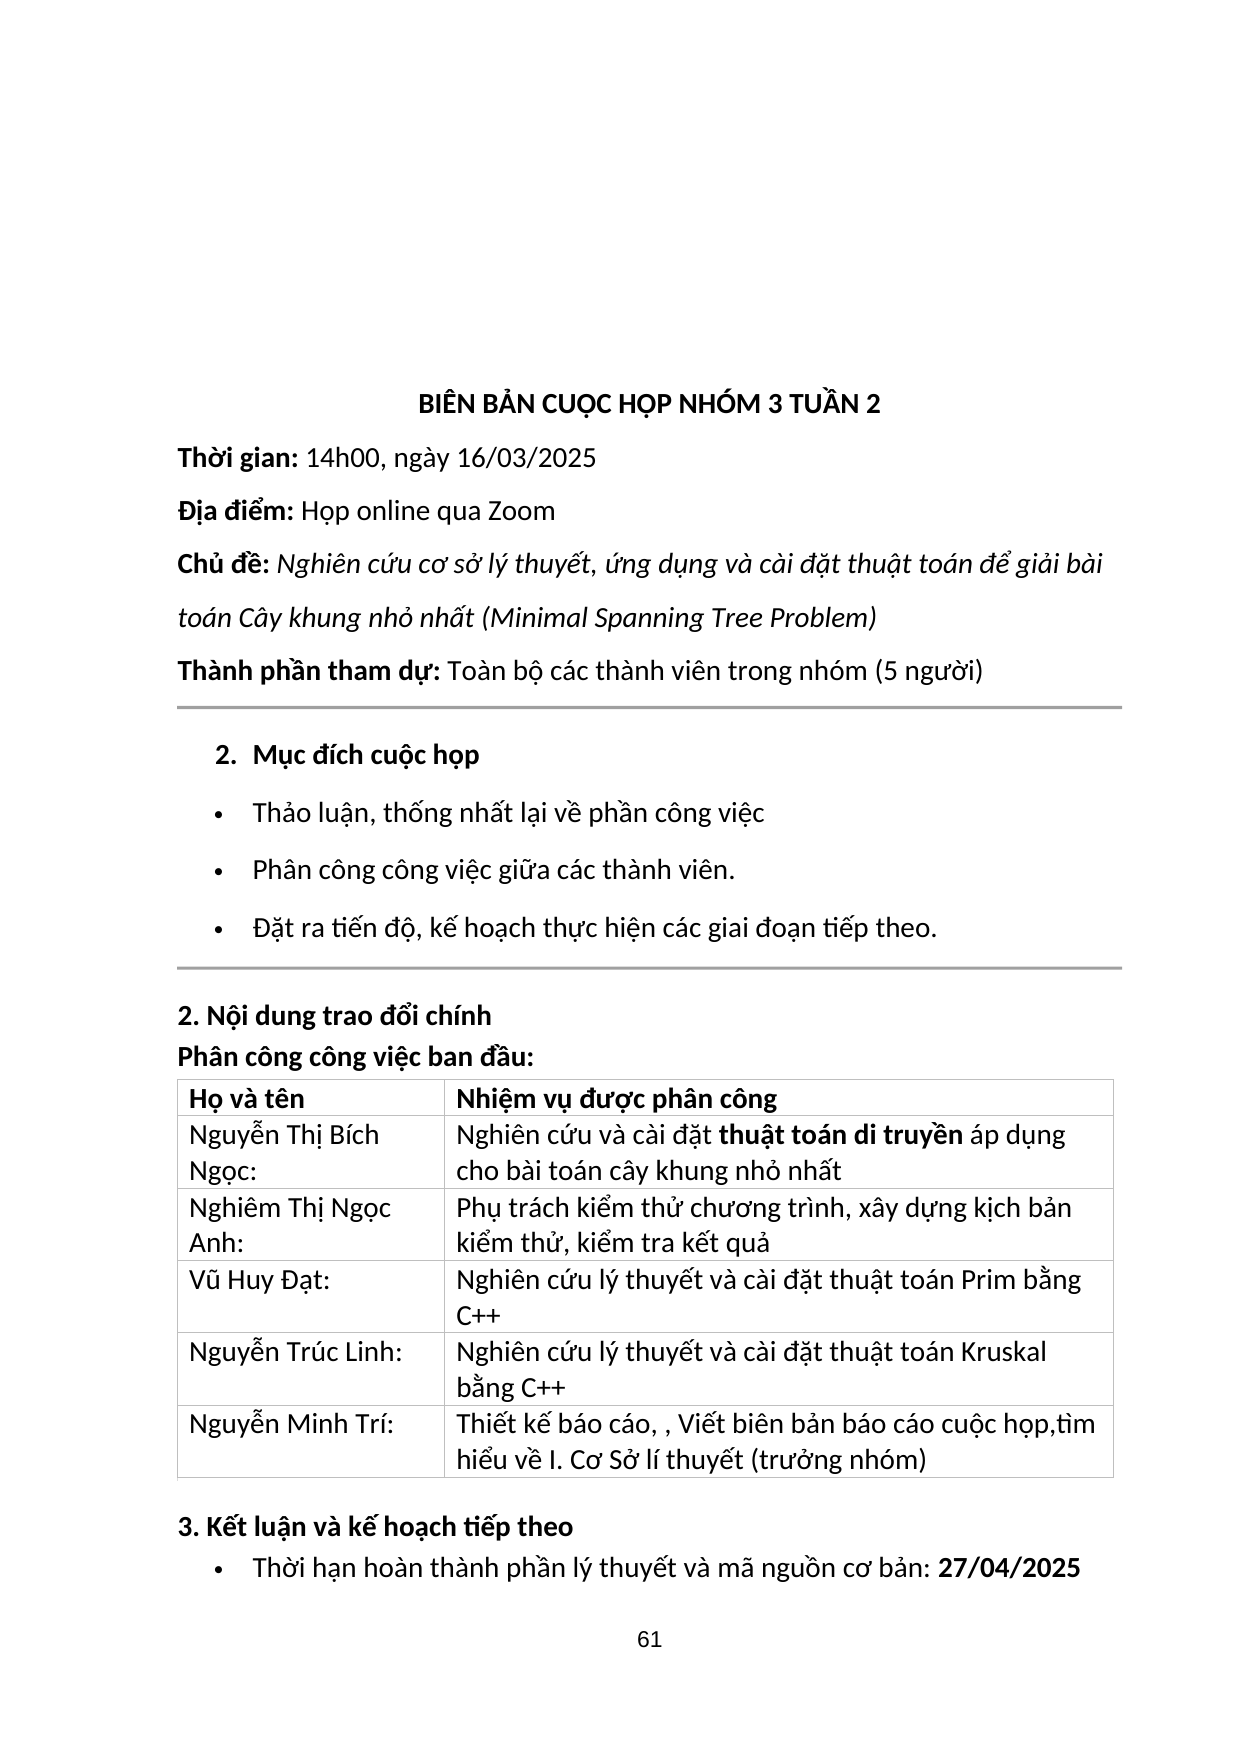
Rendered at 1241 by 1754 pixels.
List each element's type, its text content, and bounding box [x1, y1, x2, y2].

table_cell Nghiên cứu và cài đặt thuật toán di truyền áp dụng cho bài toán cây khung nhỏ nhất [445, 1116, 1113, 1188]
list Đặt ra tiến độ, kế hoạch thực hiện các giai đoạn tiếp theo. [215, 909, 1122, 944]
text 2. Nội dung trao đổi chính [177, 997, 1122, 1032]
table_cell Nguyễn Minh Trí: [178, 1406, 444, 1477]
text BIÊN BẢN CUỘC HỌP NHÓM 3 TUẦN 2 [177, 385, 1122, 421]
table_cell Nghiêm Thị Ngọc Anh: [178, 1189, 444, 1260]
table_cell Vũ Huy Đạt: [178, 1261, 444, 1332]
list Thời hạn hoàn thành phần lý thuyết và mã nguồn cơ bản: 27/04/2025 [215, 1549, 1122, 1584]
list Thảo luận, thống nhất lại về phần công việc [215, 794, 1122, 829]
table_header Nhiệm vụ được phân công [445, 1080, 1113, 1115]
table_header Họ và tên [178, 1080, 444, 1115]
text Thời gian: 14h00, ngày 16/03/2025 Địa điểm: Họp online qua Zoom Chủ đề: Nghiên cứu cơ sở lý thuyết, ứng dụng và cài đặt thuật toán để giải bài toán Cây khung nhỏ nhất (Minimal Spanning Tree Problem) Thành phần tham dự: Toàn bộ các thành viên trong nhóm (5 người) [177, 439, 1122, 688]
list Phân công công việc giữa các thành viên. [215, 851, 1122, 887]
text Phân công công việc ban đầu: [177, 1038, 1122, 1073]
table_cell Nguyễn Thị Bích Ngọc: [178, 1116, 444, 1188]
table_cell Thiết kế báo cáo, , Viết biên bản báo cáo cuộc họp,tìm hiểu về I. Cơ Sở lí thuyết (trưởng nhóm) [445, 1406, 1113, 1477]
list Mục đích cuộc họp [215, 736, 1122, 772]
table_cell Nghiên cứu lý thuyết và cài đặt thuật toán Kruskal bằng C++ [445, 1333, 1113, 1404]
text 3. Kết luận và kế hoạch tiếp theo [177, 1508, 1122, 1544]
table_cell Nguyễn Trúc Linh: [178, 1333, 444, 1404]
table_cell Nghiên cứu lý thuyết và cài đặt thuật toán Prim bằng C++ [445, 1261, 1113, 1332]
table_cell Phụ trách kiểm thử chương trình, xây dựng kịch bản kiểm thử, kiểm tra kết quả [445, 1189, 1113, 1260]
